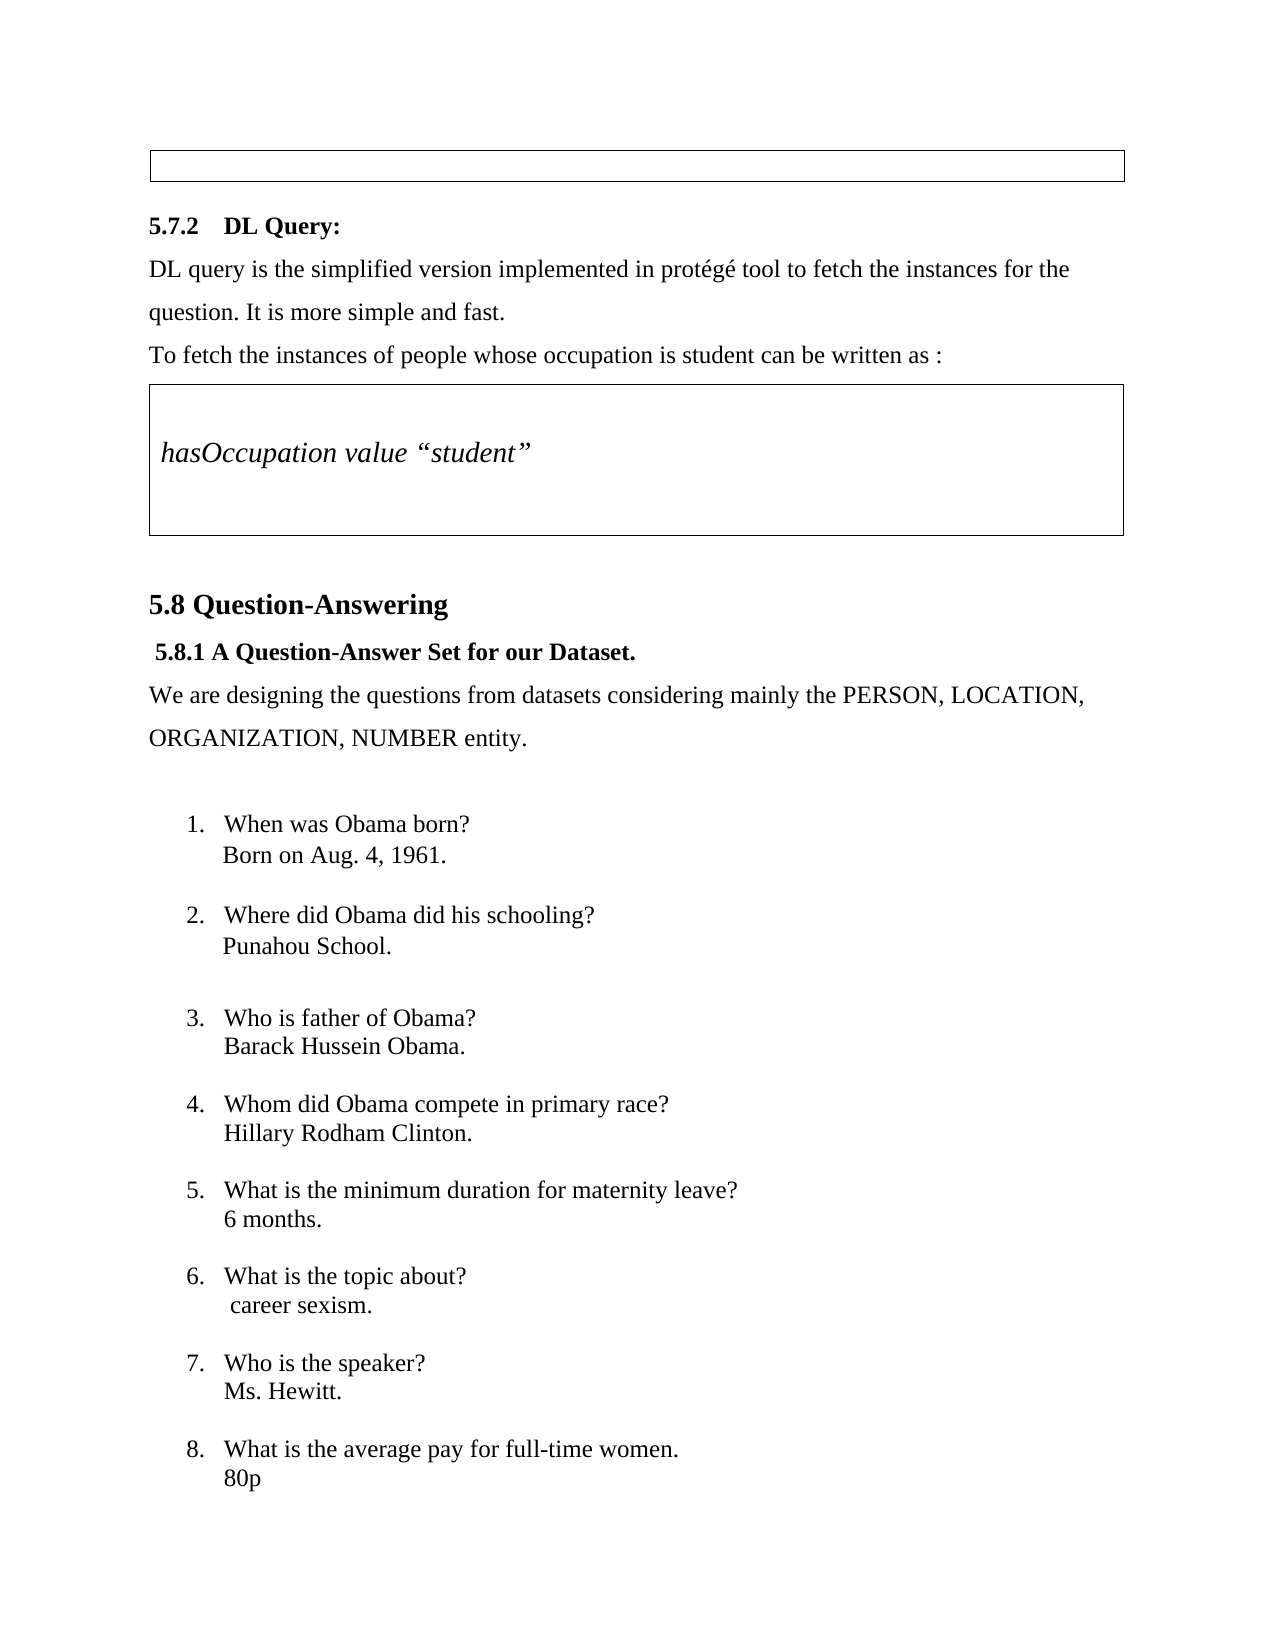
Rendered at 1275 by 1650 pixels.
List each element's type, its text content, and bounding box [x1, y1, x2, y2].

text 80p [223, 1463, 1140, 1491]
text To fetch the instances of people whose occupation is student can be written as : [148, 340, 1140, 369]
list What is the average pay for full-time women. [186, 1434, 1140, 1463]
text 5.8 Question-Answering [148, 587, 1140, 620]
text career sexism. [223, 1290, 1140, 1319]
list Where did Obama did his schooling? [186, 900, 1140, 929]
list Who is the speaker? [186, 1348, 1140, 1376]
text 6 months. [223, 1204, 1140, 1233]
list What is the minimum duration for maternity leave? [186, 1175, 1140, 1204]
text 5.8.1 A Question-Answer Set for our Dataset. [148, 637, 1140, 666]
text DL query is the simplified version implemented in protégé tool to fetch the instances for the question. It is more simple and fast. [148, 254, 1140, 326]
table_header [151, 151, 1124, 181]
list When was Obama born? [186, 809, 1140, 838]
list Born on Aug. 4, 1961. [222, 841, 1140, 869]
text Barack Hussein Obama. [223, 1031, 1140, 1060]
list Punahou School. [222, 931, 1140, 960]
text Ms. Hewitt. [223, 1376, 1140, 1405]
list Whom did Obama compete in primary race? [186, 1089, 1140, 1118]
table_header hasOccupation value “student” [150, 385, 1123, 535]
list DL Query: [148, 211, 1140, 240]
text Hillary Rodham Clinton. [223, 1118, 1140, 1146]
list Who is father of Obama? [186, 1003, 1140, 1031]
text We are designing the questions from datasets considering mainly the PERSON, LOCATION, ORGANIZATION, NUMBER entity. [148, 680, 1140, 752]
list What is the topic about? [186, 1261, 1140, 1290]
